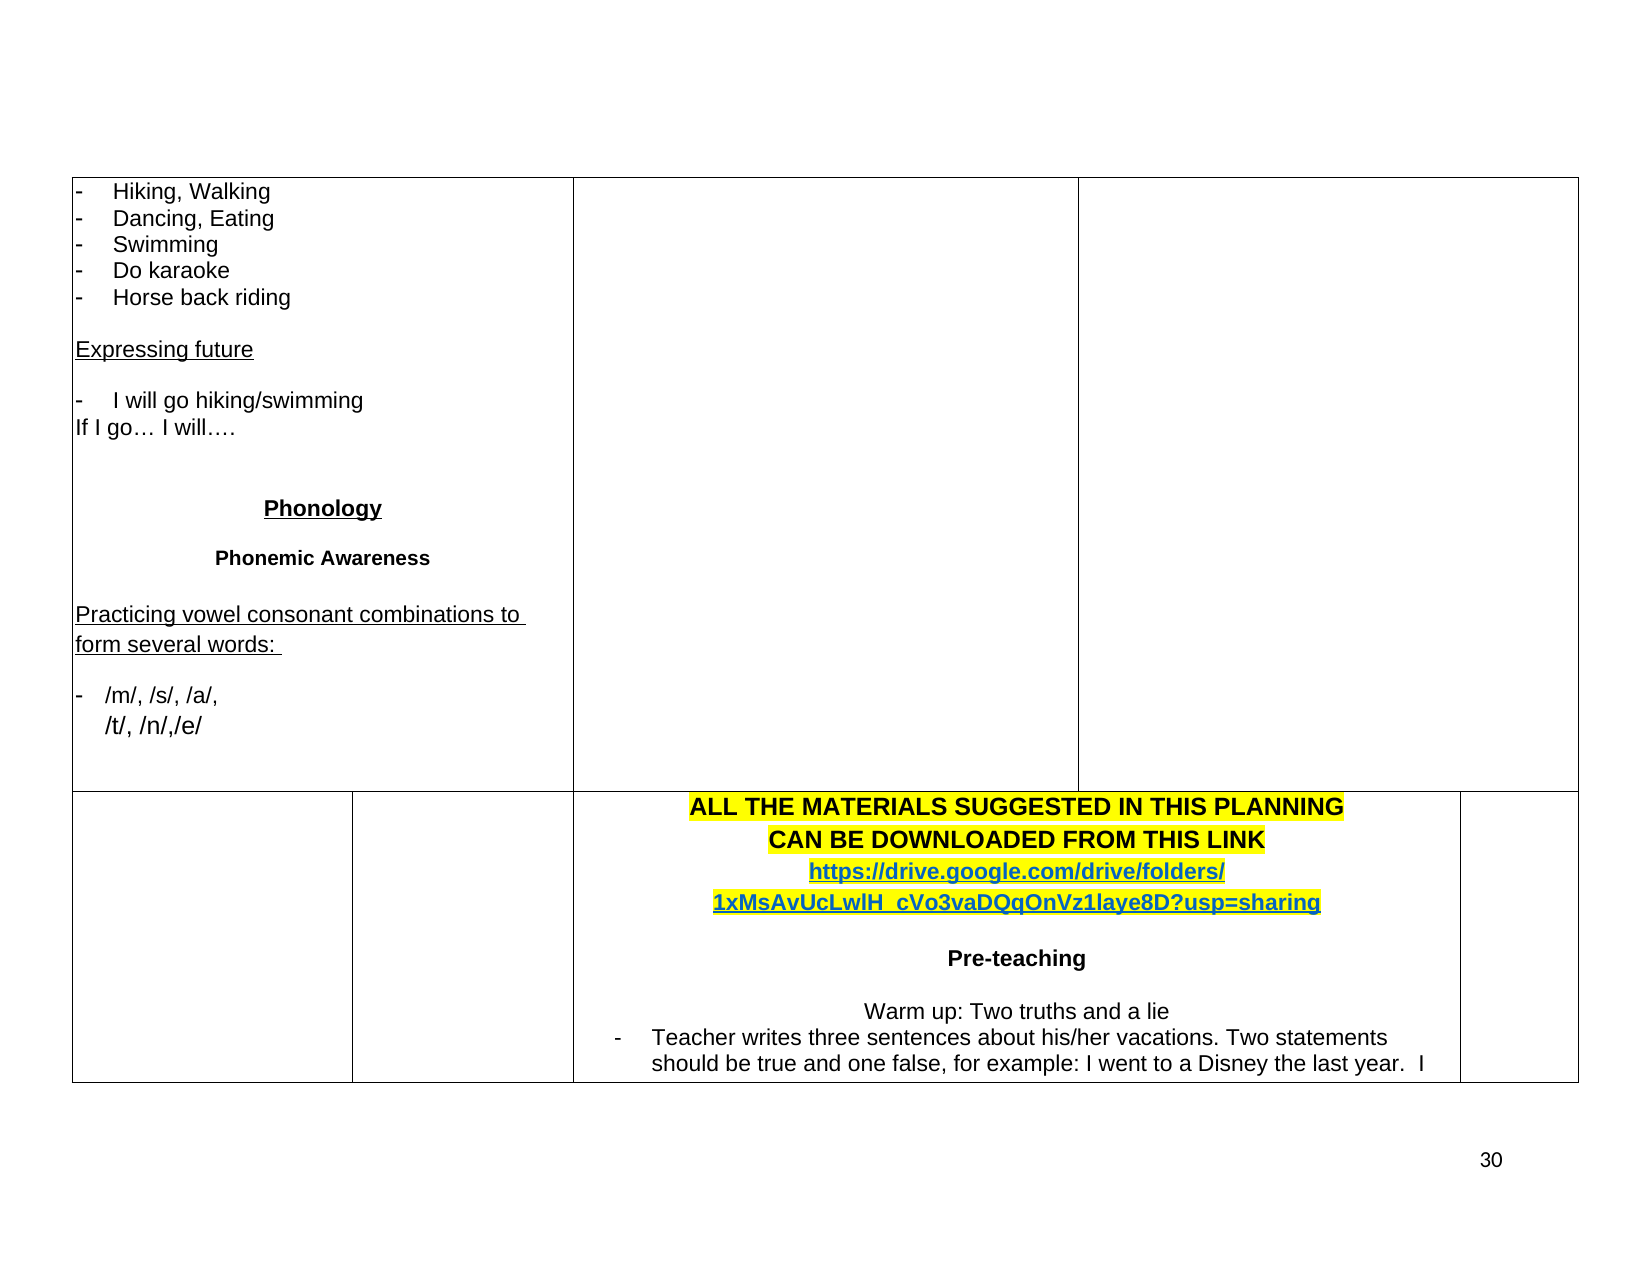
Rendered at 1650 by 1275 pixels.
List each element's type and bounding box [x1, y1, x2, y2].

table_cell [1079, 178, 1578, 633]
table_cell [574, 178, 1078, 633]
table_cell [73, 178, 573, 633]
table_cell [73, 634, 352, 1082]
table_cell [353, 634, 573, 1082]
table_cell [1461, 634, 1578, 1082]
table_cell [574, 634, 1460, 1082]
